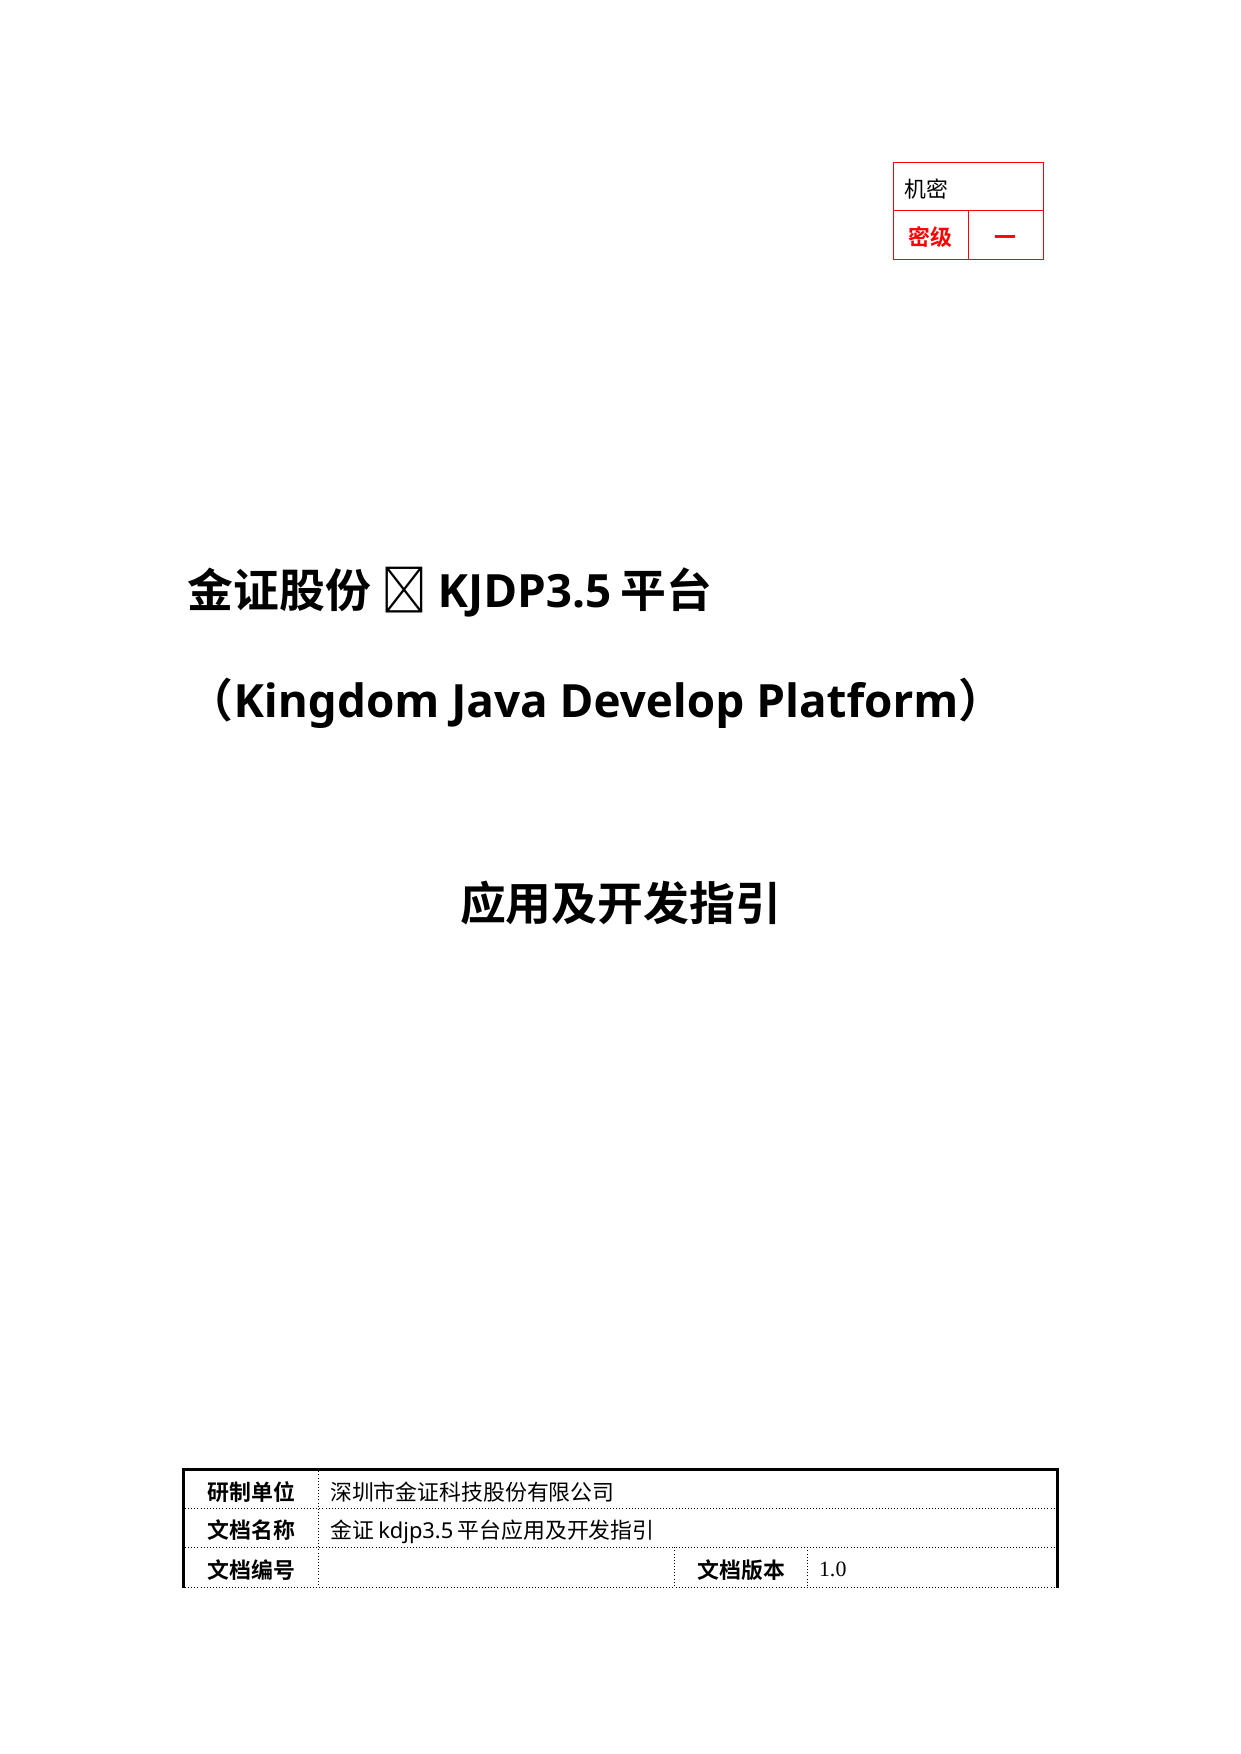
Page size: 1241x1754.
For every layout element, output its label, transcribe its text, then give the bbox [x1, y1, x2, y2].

table_cell 一 [969, 211, 1043, 259]
table_header 研制单位 [185, 1471, 319, 1508]
text （Kingdom Java Develop Platform） [187, 648, 1053, 746]
table_cell 金证kdjp3.5平台应用及开发指引 [319, 1508, 1056, 1547]
table_header 机密 [894, 163, 1043, 210]
table_cell [319, 1547, 675, 1587]
table_cell 文档名称 [185, 1508, 319, 1547]
text 金证股份 KJDP3.5平台 [187, 538, 1053, 636]
table_cell 1.0 [808, 1547, 1056, 1587]
table_cell 文档版本 [675, 1547, 808, 1587]
table_header 深圳市金证科技股份有限公司 [319, 1471, 1056, 1508]
text 应用及开发指引 [187, 852, 1053, 949]
table_cell 文档编号 [185, 1547, 319, 1587]
table_cell 密级 [894, 211, 968, 259]
